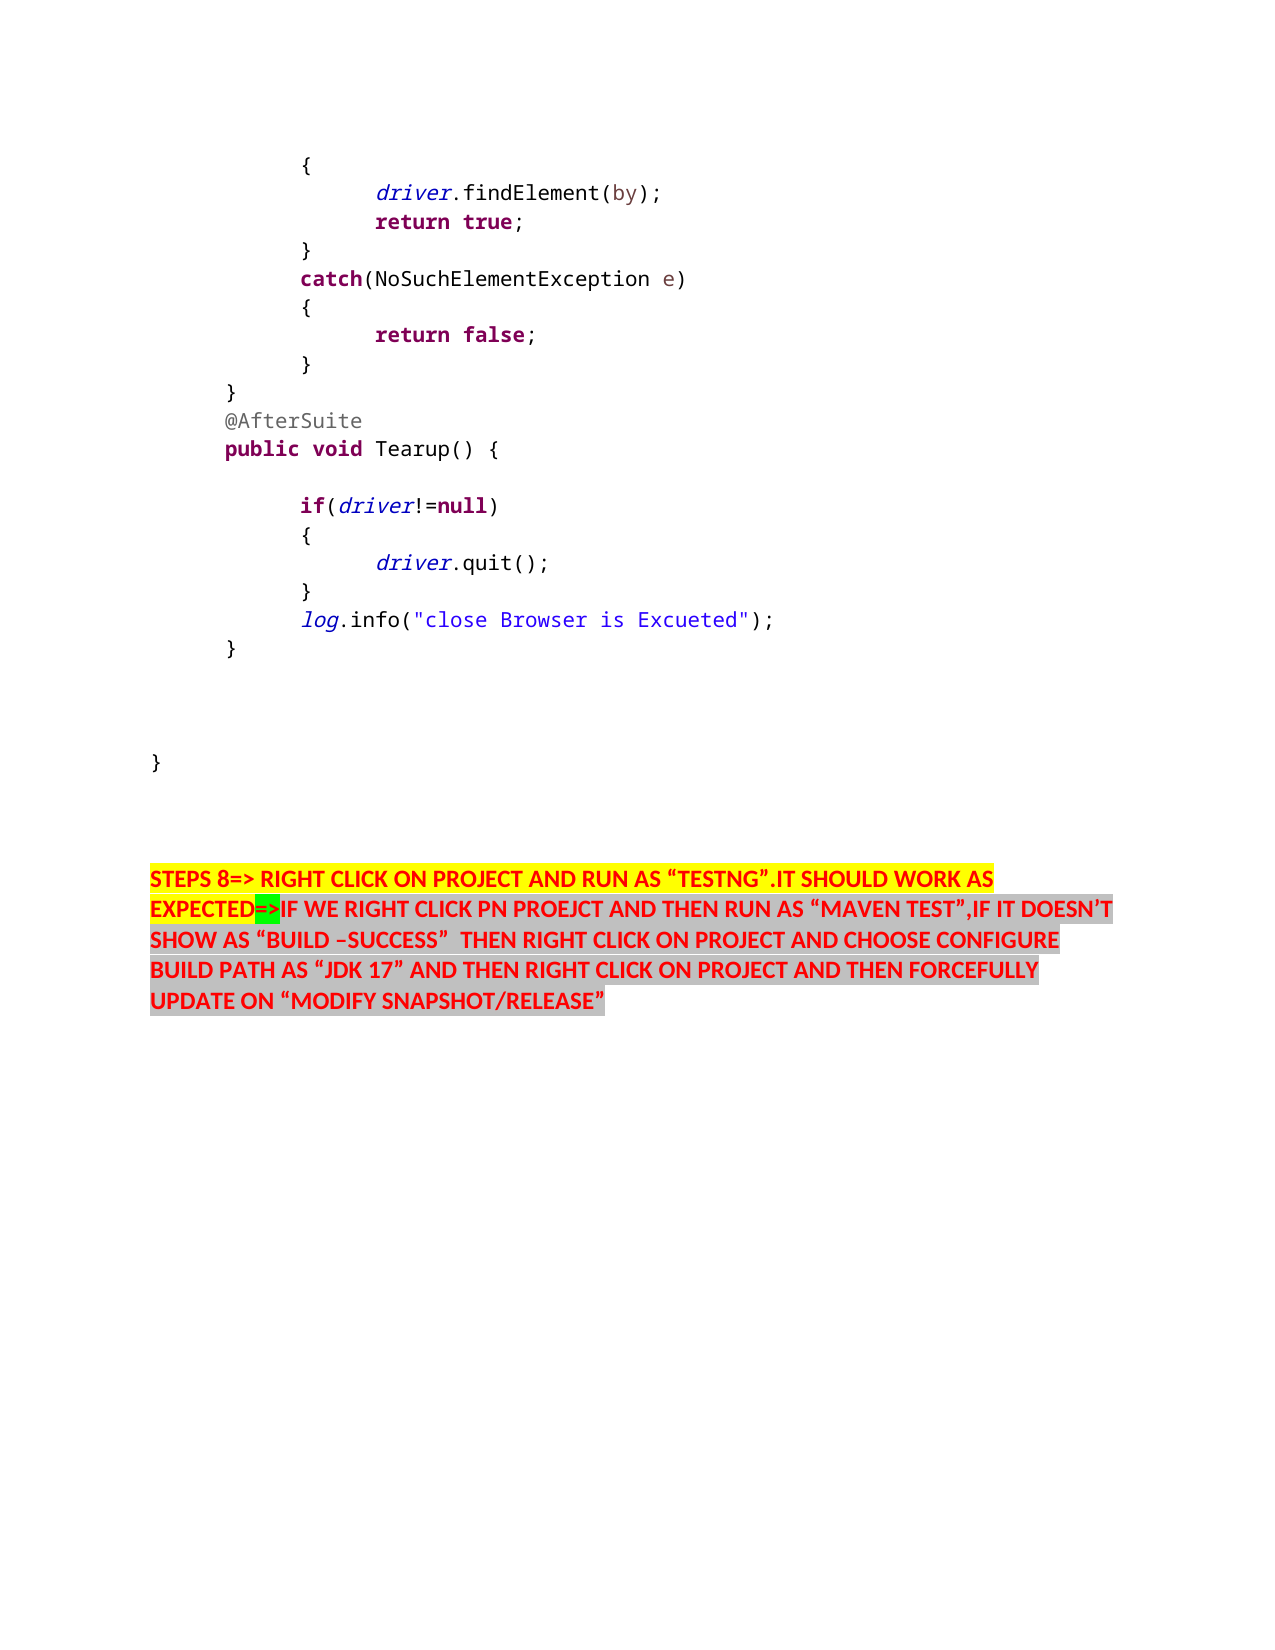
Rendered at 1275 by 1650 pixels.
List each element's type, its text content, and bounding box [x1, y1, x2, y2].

text } [150, 235, 1125, 264]
text driver.findElement(by); [150, 178, 1125, 207]
text return false; [150, 321, 1125, 349]
text } [150, 577, 1125, 605]
text } [150, 377, 1125, 406]
text public void Tearup() { [150, 434, 1125, 463]
text catch(NoSuchElementException e) [150, 264, 1125, 292]
text } [150, 633, 1125, 662]
text { [150, 520, 1125, 548]
text } [150, 349, 1125, 377]
text return true; [150, 207, 1125, 235]
text driver.quit(); [150, 548, 1125, 577]
text { [150, 150, 1125, 178]
text } [150, 747, 1125, 776]
text if(driver!=null) [150, 491, 1125, 520]
text log.info("close Browser is Excueted"); [150, 605, 1125, 633]
text @AfterSuite [150, 406, 1125, 434]
text { [150, 292, 1125, 321]
text STEPS 8=> RIGHT CLICK ON PROJECT AND RUN AS “TESTNG”.IT SHOULD WORK AS EXPECTED=>IF WE RIGHT CLICK PN PROEJCT AND THEN RUN AS “MAVEN TEST”,IF IT DOESN’T SHOW AS “BUILD –SUCCESS” THEN RIGHT CLICK ON PROJECT AND CHOOSE CONFIGURE BUILD PATH AS “JDK 17” AND THEN RIGHT CLICK ON PROJECT AND THEN FORCEFULLY UPDATE ON “MODIFY SNAPSHOT/RELEASE” [150, 863, 1125, 1016]
